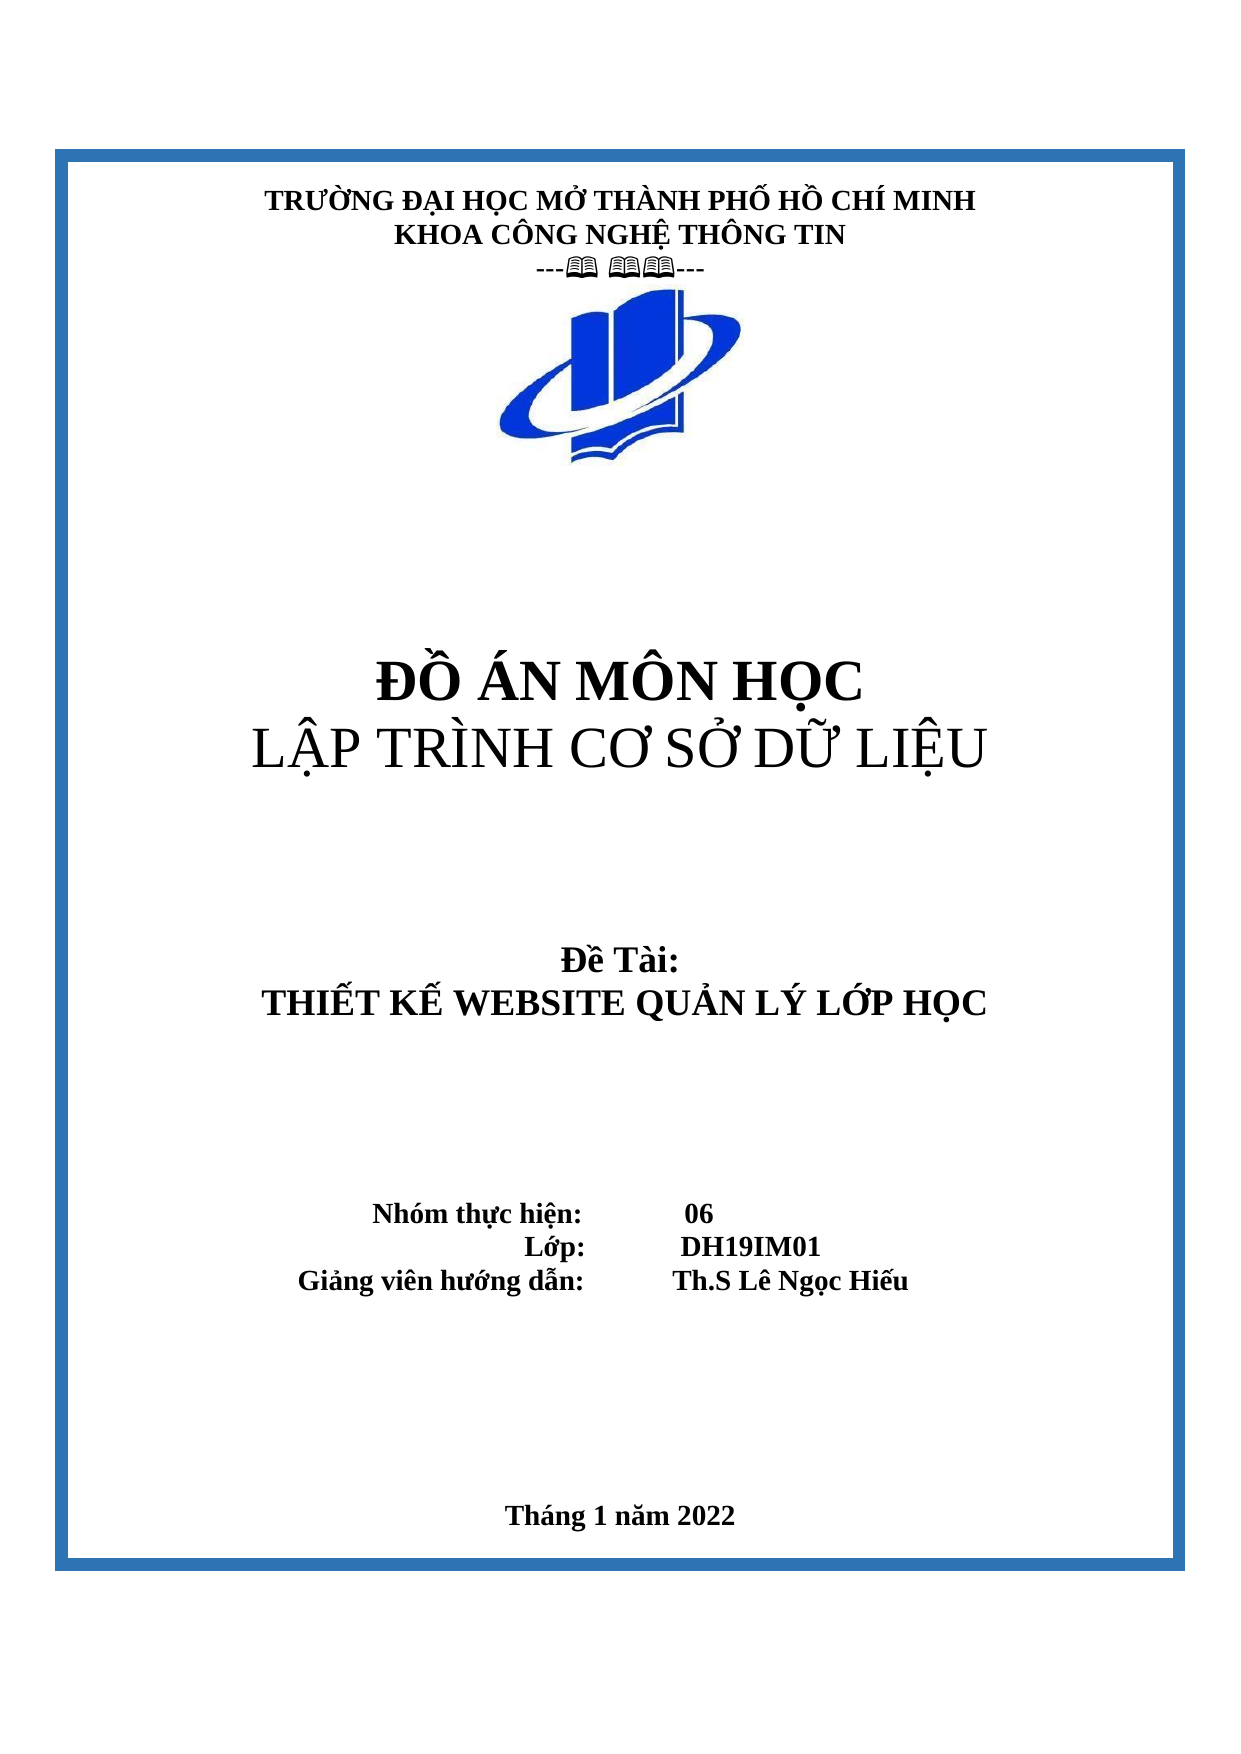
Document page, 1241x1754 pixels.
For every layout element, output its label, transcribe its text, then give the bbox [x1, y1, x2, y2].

text Giảng viên hướng dẫn: Th.S Lê Ngọc Hiếu [135, 1263, 1090, 1296]
text ĐỒ ÁN MÔN HỌC [150, 646, 1090, 713]
text Đề Tài: [150, 937, 1090, 980]
text THIẾT KẾ WEBSITE QUẢN LÝ LỚP HỌC [150, 980, 1090, 1023]
text KHOA CÔNG NGHỆ THÔNG TIN [150, 217, 1090, 251]
text Lớp: DH19IM01 [135, 1229, 1090, 1263]
picture [496, 284, 744, 466]
text Tháng 1 năm 2022 [150, 1498, 1090, 1531]
text Nhóm thực hiện: 06 [135, 1196, 1090, 1229]
title LẬP TRÌNH CƠ SỞ DỮ LIỆU [150, 713, 1090, 780]
text TRƯỜNG ĐẠI HỌC MỞ THÀNH PHỐ HỒ CHÍ MINH [150, 183, 1090, 217]
text ---🕮 🕮🕮--- [150, 251, 1090, 284]
